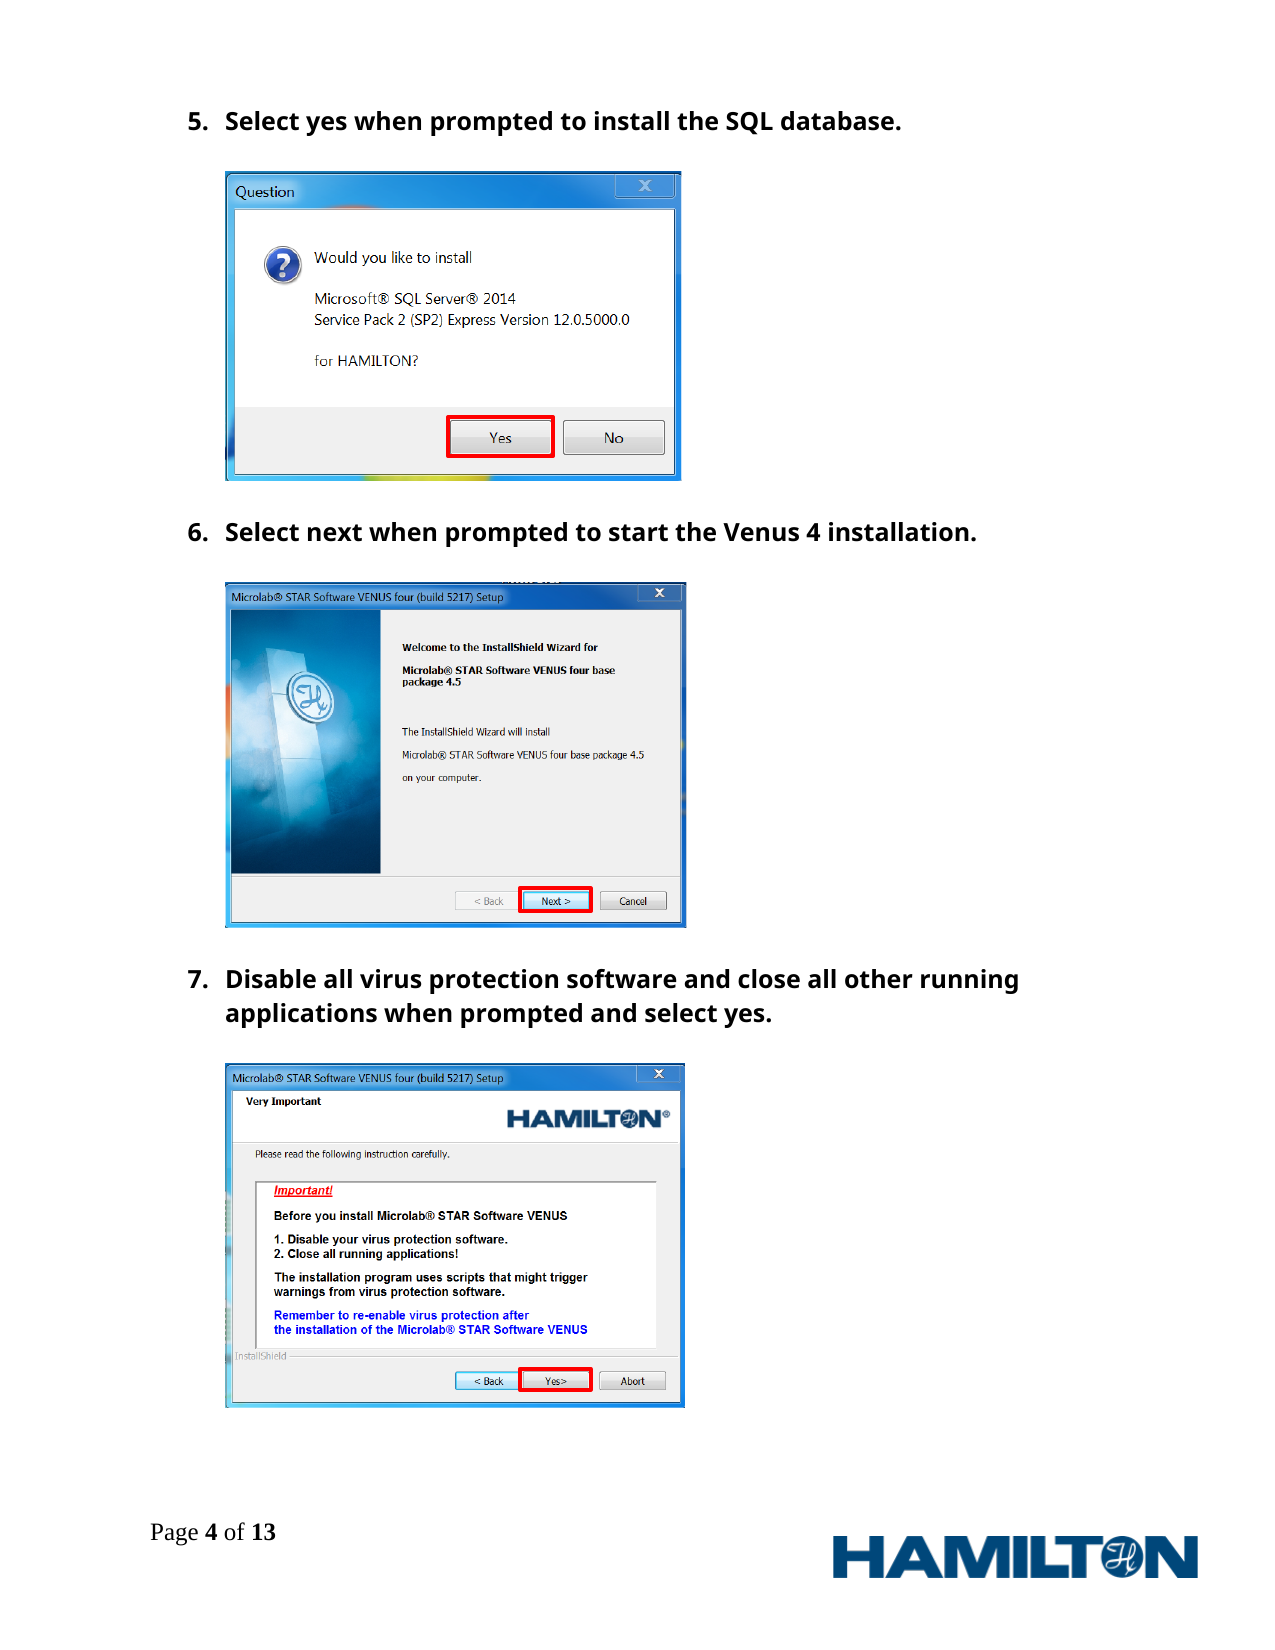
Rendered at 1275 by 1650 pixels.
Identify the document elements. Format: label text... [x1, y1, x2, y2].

picture [833, 1536, 1198, 1578]
list Disable all virus protection software and close all other running applications when prompted and select yes. [187, 962, 1125, 1030]
picture [225, 582, 687, 928]
picture [225, 171, 682, 481]
picture [225, 1063, 685, 1408]
list Select yes when prompted to install the SQL database. [187, 103, 1125, 137]
list Select next when prompted to start the Venus 4 installation. [187, 515, 1125, 549]
